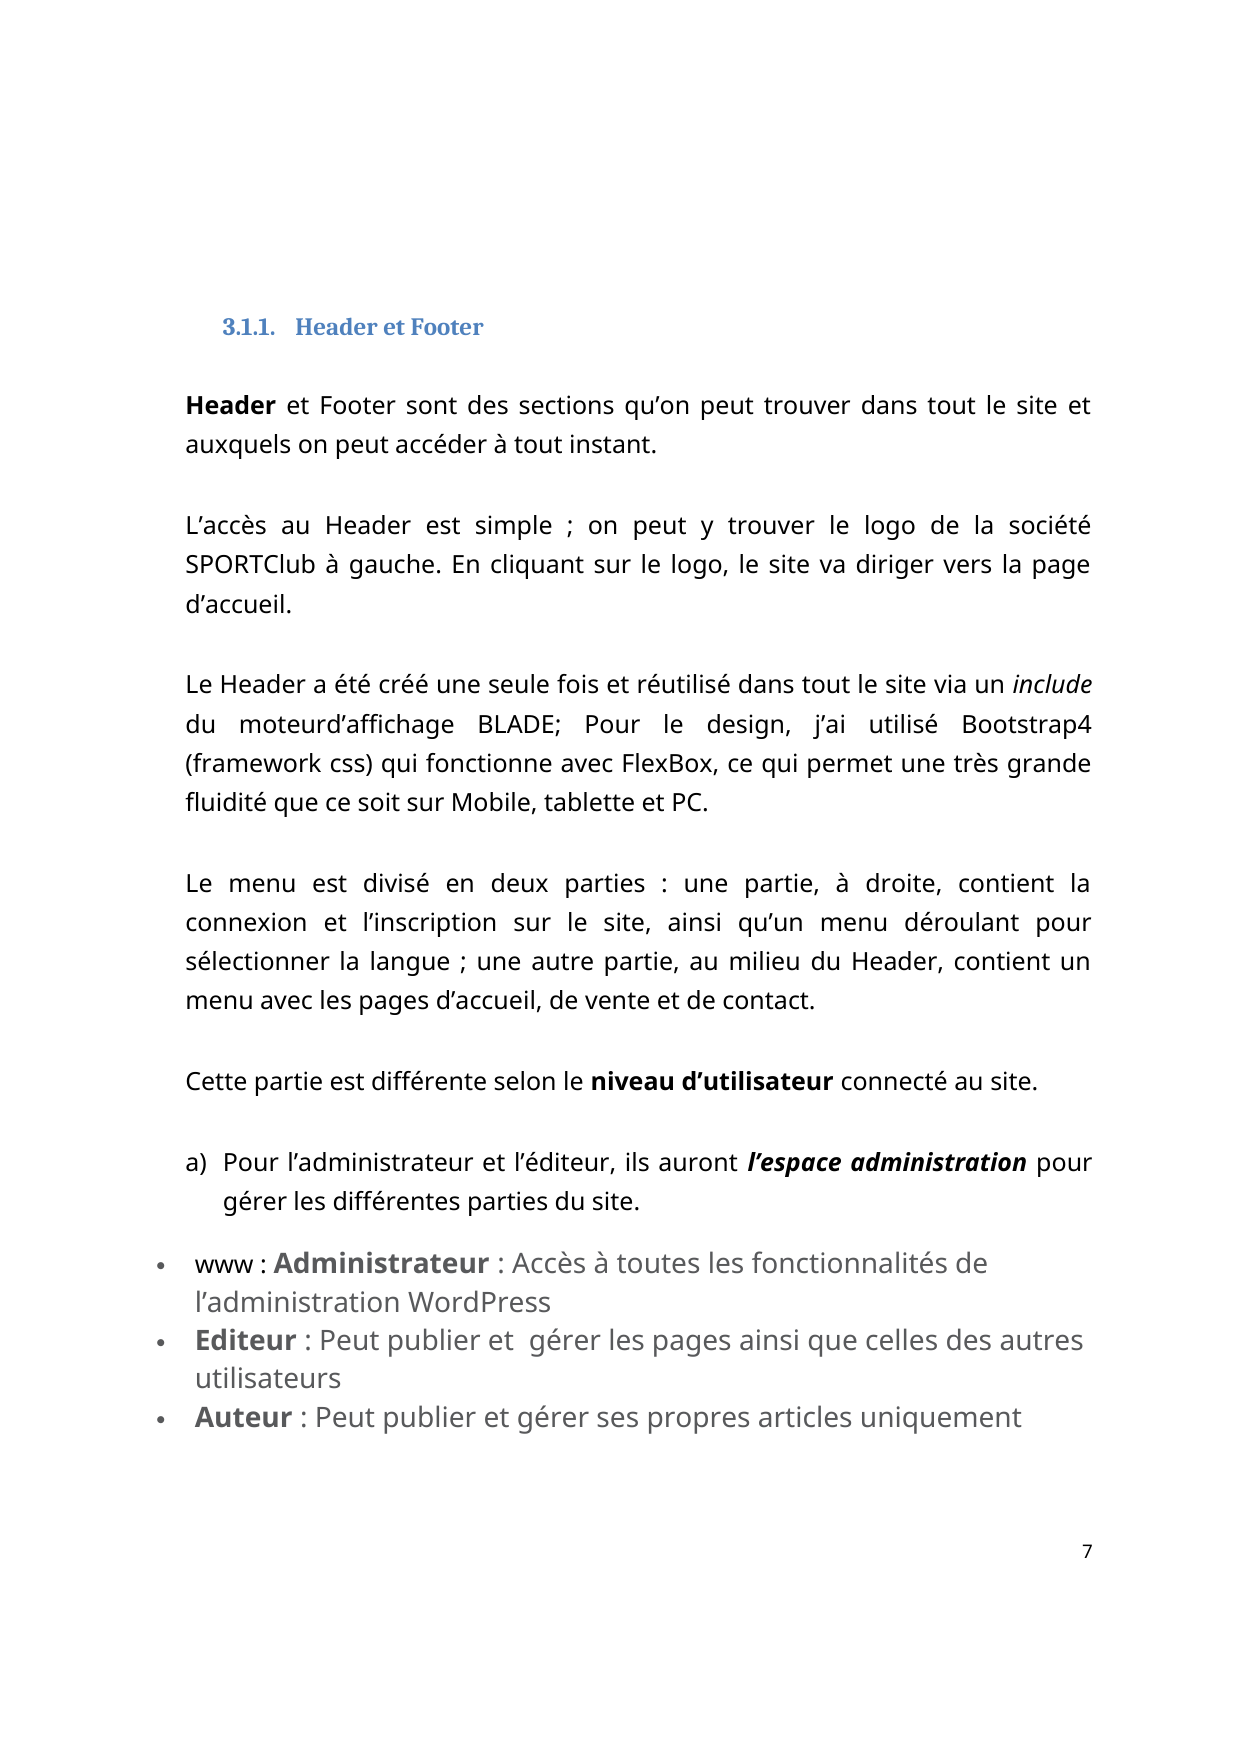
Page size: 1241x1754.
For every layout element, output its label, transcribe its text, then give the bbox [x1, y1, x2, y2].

list www : Administrateur : Accès à toutes les fonctionnalités de l’administration WordPress [157, 1244, 1092, 1321]
list Pour l’administrateur et l’éditeur, ils auront l’espace administration pour gérer les différentes parties du site. [185, 1145, 1092, 1218]
text Header et Footer sont des sections qu’on peut trouver dans tout le site et auxquels on peut accéder à tout instant. [185, 388, 1092, 461]
text L’accès au Header est simple ; on peut y trouver le logo de la société SPORTClub à gauche. En cliquant sur le logo, le site va diriger vers la page d’accueil. [185, 508, 1092, 620]
text Cette partie est différente selon le niveau d’utilisateur connecté au site. [185, 1064, 1092, 1098]
list Editeur : Peut publier et gérer les pages ainsi que celles des autres utilisateurs [157, 1321, 1092, 1397]
list Auteur : Peut publier et gérer ses propres articles uniquement [157, 1397, 1092, 1436]
subtitle Header et Footer [223, 313, 1092, 342]
text Le Header a été créé une seule fois et réutilisé dans tout le site via un include du moteurd’affichage BLADE; Pour le design, j’ai utilisé Bootstrap4 (framework css) qui fonctionne avec FlexBox, ce qui permet une très grande fluidité que ce soit sur Mobile, tablette et PC. [185, 667, 1092, 819]
text Le menu est divisé en deux parties : une partie, à droite, contient la connexion et l’inscription sur le site, ainsi qu’un menu déroulant pour sélectionner la langue ; une autre partie, au milieu du Header, contient un menu avec les pages d’accueil, de vente et de contact. [185, 866, 1092, 1017]
